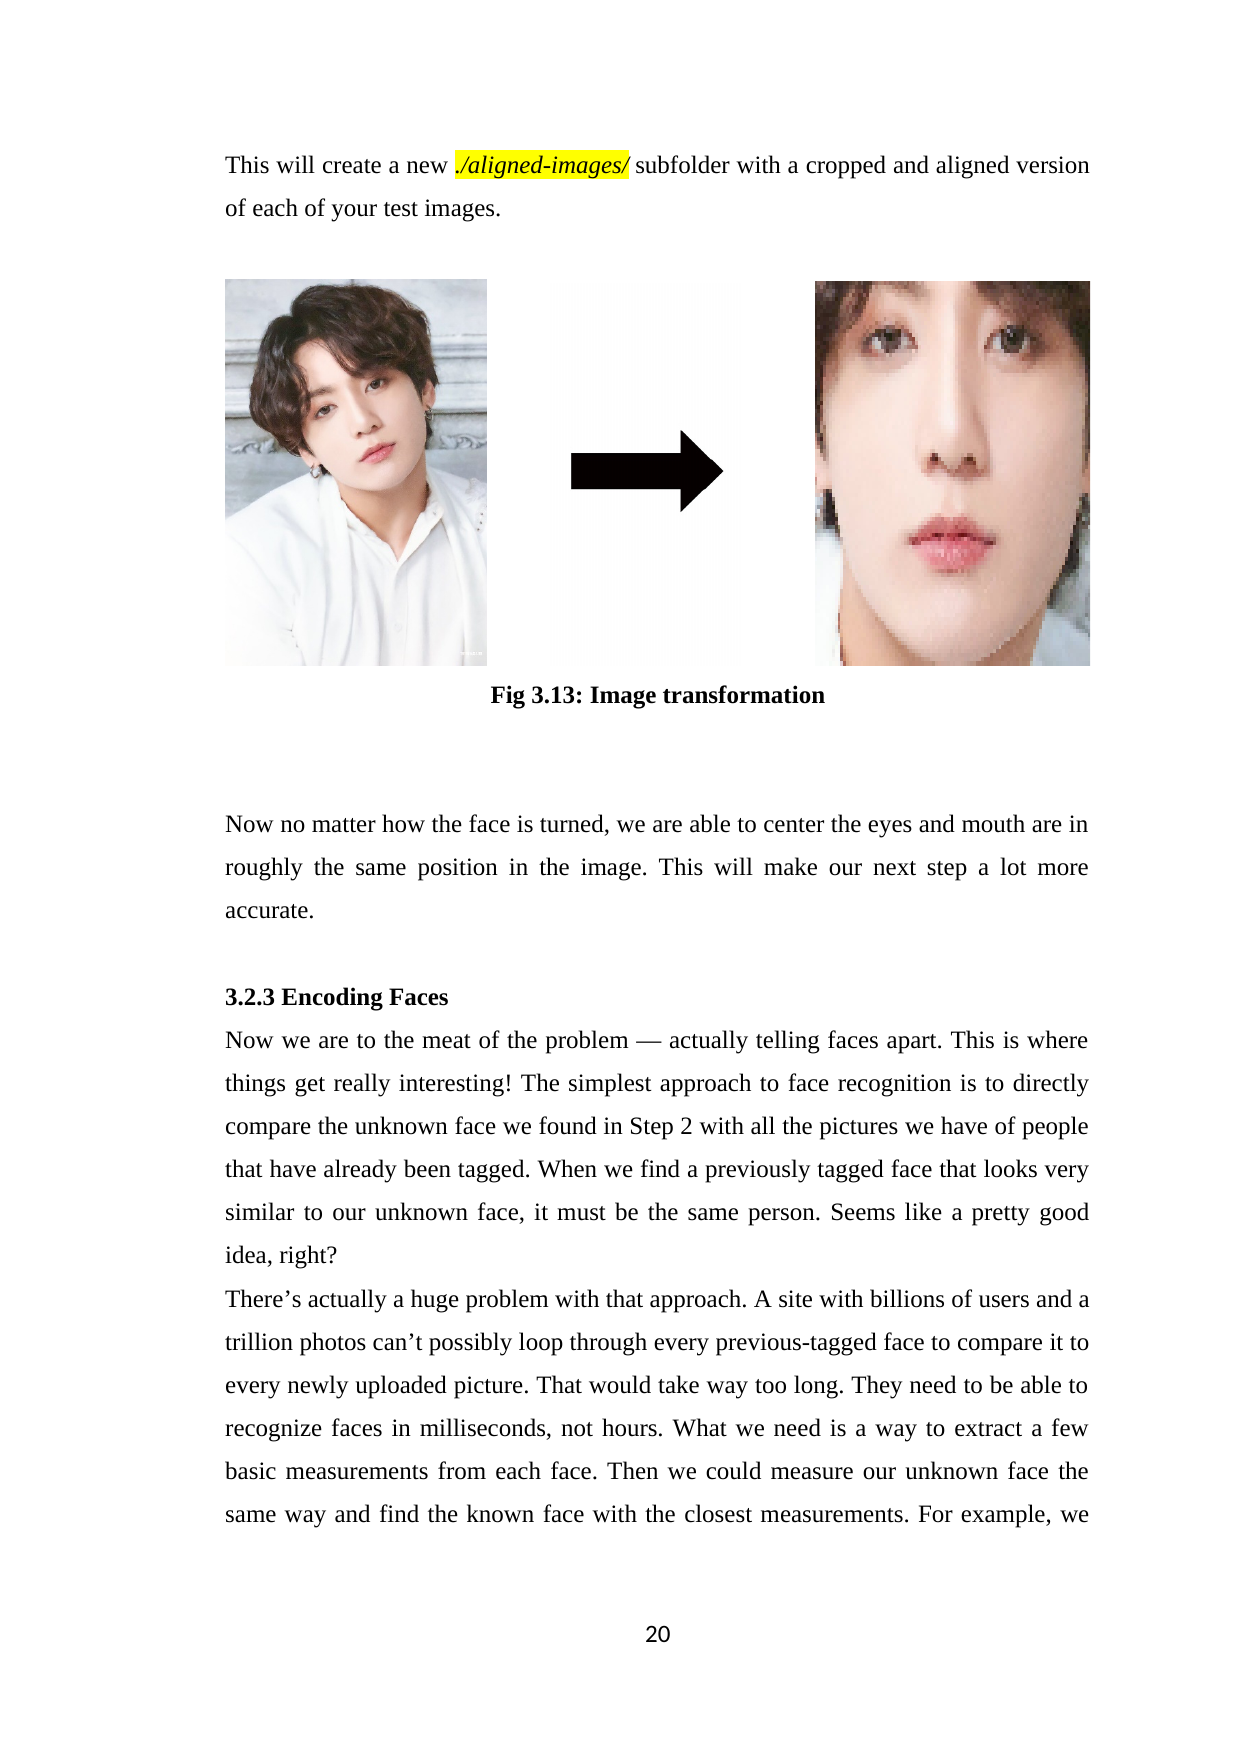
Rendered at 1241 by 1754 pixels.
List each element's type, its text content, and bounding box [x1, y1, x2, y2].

picture [815, 281, 1091, 666]
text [225, 1284, 1090, 1528]
picture [549, 283, 741, 666]
text 3.2.3 Encoding Faces [225, 982, 1090, 1011]
text Now no matter how the face is turned, we are able to center the eyes and mouth are in roughly the same position in the image. This will make our next step a lot more accurate. [225, 809, 1090, 924]
text Fig 3.13: Image transformation [225, 680, 1090, 709]
text Now we are to the meat of the problem — actually telling faces apart. This is where things get really interesting! The simplest approach to face recognition is to directly compare the unknown face we found in Step 2 with all the pictures we have of people that have already been tagged. When we find a previously tagged face that looks very similar to our unknown face, it must be the same person. Seems like a pretty good idea, right? [225, 1025, 1090, 1269]
picture [225, 279, 487, 666]
text This will create a new ./aligned-images/ subfolder with a cropped and aligned version of each of your test images. [225, 150, 1090, 222]
